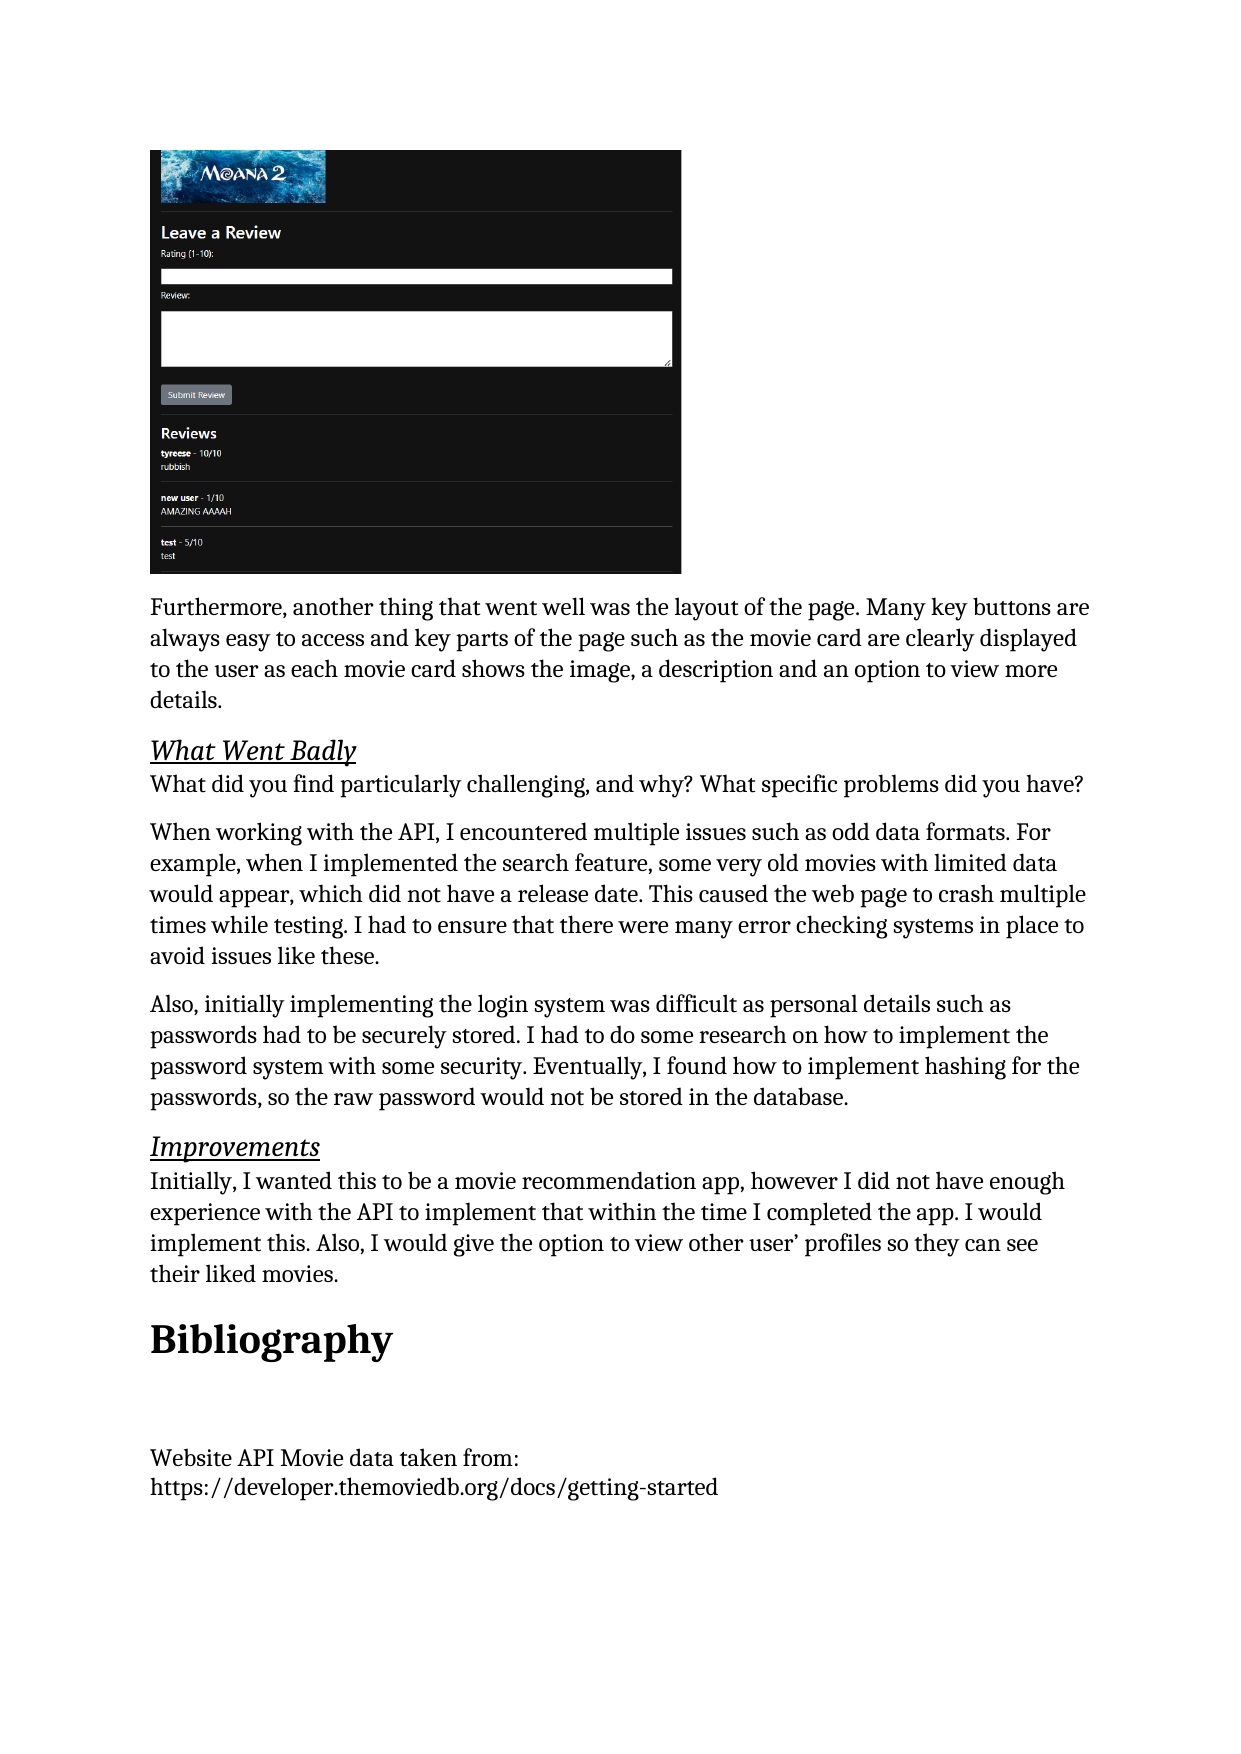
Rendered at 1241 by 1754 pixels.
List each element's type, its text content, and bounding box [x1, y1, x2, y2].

picture [232, 150, 255, 155]
picture [150, 150, 682, 574]
text https://developer.themoviedb.org/docs/getting-started [150, 1473, 1090, 1502]
subtitle Bibliography [150, 1316, 1090, 1364]
subtitle What Went Badly [150, 734, 1090, 767]
text Furthermore, another thing that went well was the layout of the page. Many key buttons are always easy to access and key parts of the page such as the movie card are clearly displayed to the user as each movie card shows the image, a description and an option to view more details. [150, 593, 1090, 715]
subtitle Improvements [150, 1130, 1090, 1164]
text When working with the API, I encountered multiple issues such as odd data formats. For example, when I implemented the search feature, some very old movies with limited data would appear, which did not have a release date. This caused the web page to crash multiple times while testing. I had to ensure that there were many error checking systems in place to avoid issues like these. [150, 818, 1090, 971]
text What did you find particularly challenging, and why? What specific problems did you have? [150, 770, 1090, 799]
text Website API Movie data taken from: [150, 1444, 1090, 1473]
text Also, initially implementing the login system was difficult as personal details such as passwords had to be securely stored. I had to do some research on how to implement the password system with some security. Eventually, I found how to implement hashing for the passwords, so the raw password would not be stored in the database. [150, 989, 1090, 1111]
text Initially, I wanted this to be a movie recommendation app, however I did not have enough experience with the API to implement that within the time I completed the app. I would implement this. Also, I would give the option to view other user’ profiles so they can see their liked movies. [150, 1167, 1090, 1288]
